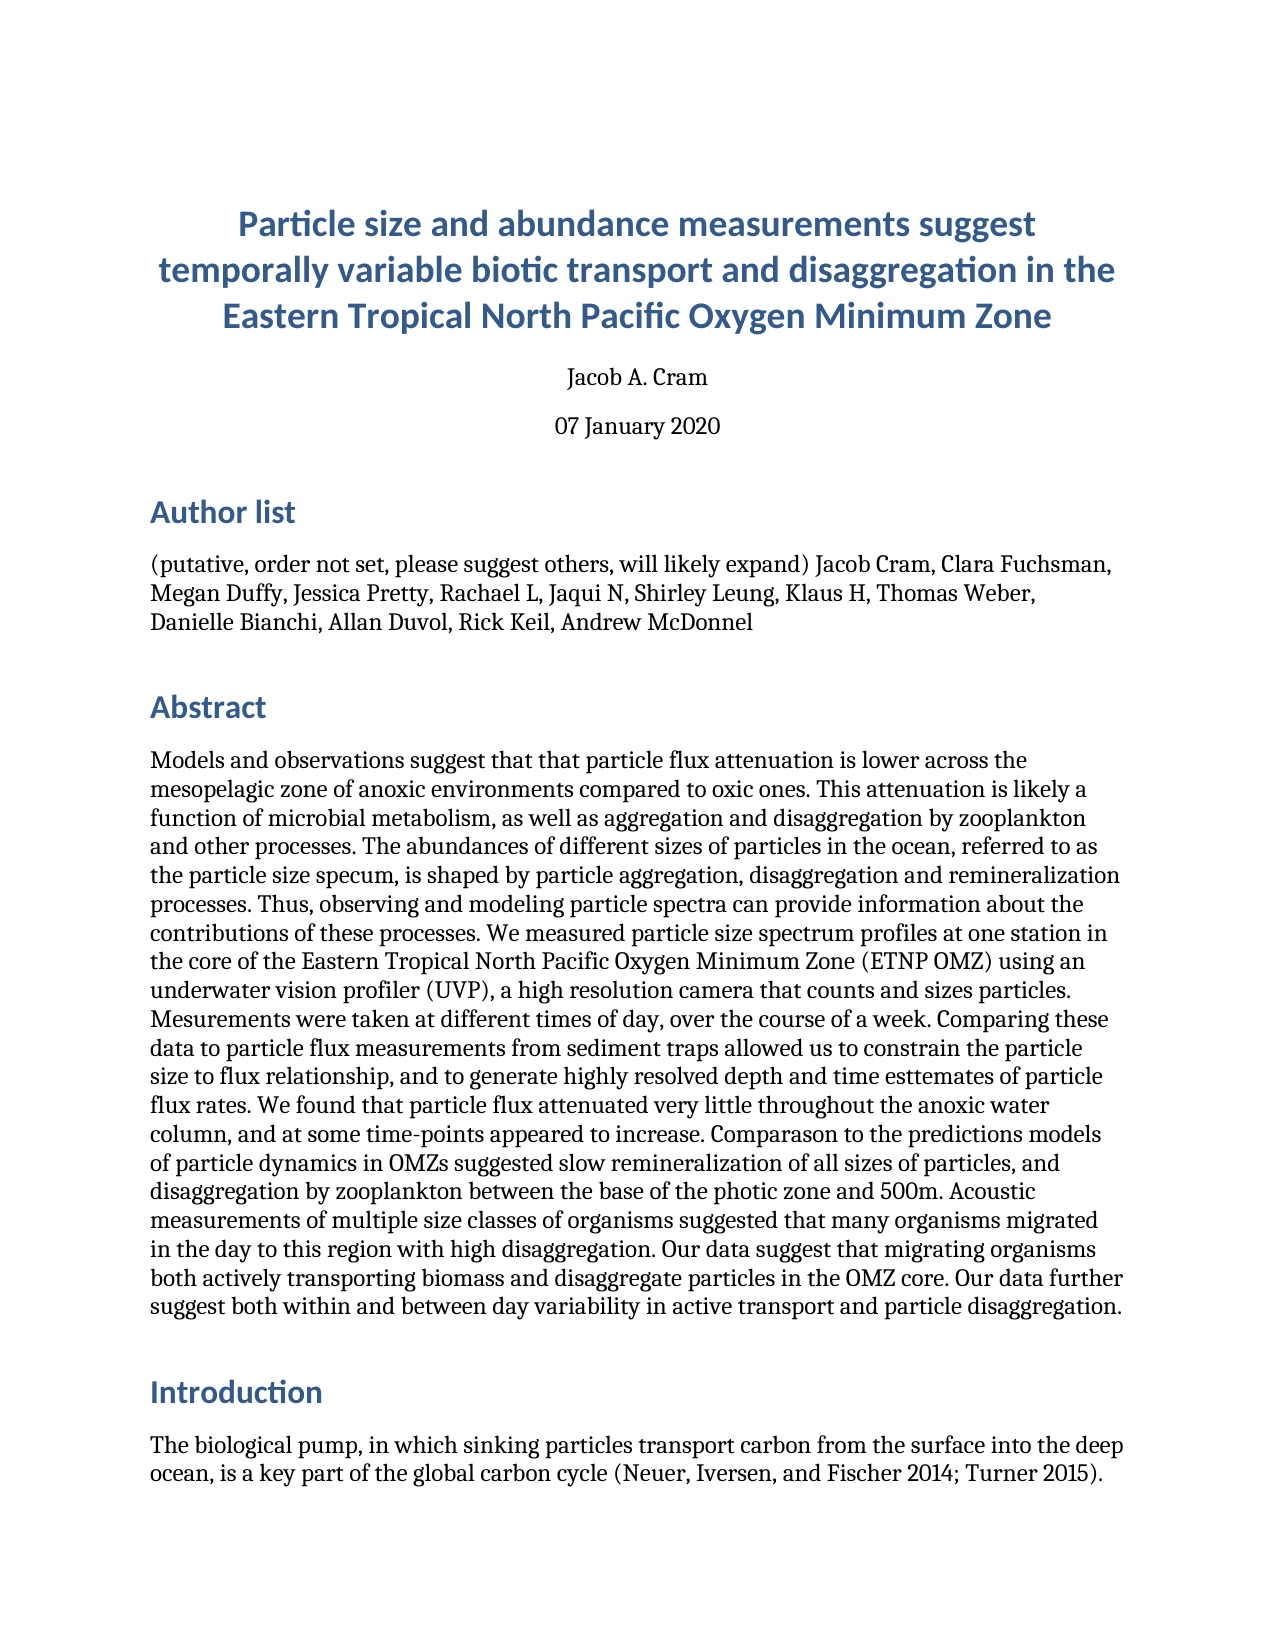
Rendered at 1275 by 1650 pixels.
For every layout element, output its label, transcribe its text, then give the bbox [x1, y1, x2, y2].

subtitle Introduction [150, 1371, 1125, 1412]
subtitle Abstract [150, 687, 1125, 727]
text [150, 1431, 1125, 1488]
text Models and observations suggest that that particle flux attenuation is lower across the mesopelagic zone of anoxic environments compared to oxic ones. This attenuation is likely a function of microbial metabolism, as well as aggregation and disaggregation by zooplankton and other processes. The abundances of different sizes of particles in the ocean, referred to as the particle size specum, is shaped by particle aggregation, disaggregation and remineralization processes. Thus, observing and modeling particle spectra can provide information about the contributions of these processes. We measured particle size spectrum profiles at one station in the core of the Eastern Tropical North Pacific Oxygen Minimum Zone (ETNP OMZ) using an underwater vision profiler (UVP), a high resolution camera that counts and sizes particles. Mesurements were taken at different times of day, over the course of a week. Comparing these data to particle flux measurements from sediment traps allowed us to constrain the particle size to flux relationship, and to generate highly resolved depth and time esttemates of particle flux rates. We found that particle flux attenuated very little throughout the anoxic water column, and at some time-points appeared to increase. Comparason to the predictions models of particle dynamics in OMZs suggested slow remineralization of all sizes of particles, and disaggregation by zooplankton between the base of the photic zone and 500m. Acoustic measurements of multiple size classes of organisms suggested that many organisms migrated in the day to this region with high disaggregation. Our data suggest that migrating organisms both actively transporting biomass and disaggregate particles in the OMZ core. Our data further suggest both within and between day variability in active transport and particle disaggregation. [150, 746, 1125, 1321]
text Jacob A. Cram [150, 362, 1125, 391]
text (putative, order not set, please suggest others, will likely expand) Jacob Cram, Clara Fuchsman, Megan Duffy, Jessica Pretty, Rachael L, Jaqui N, Shirley Leung, Klaus H, Thomas Weber, Danielle Bianchi, Allan Duvol, Rick Keil, Andrew McDonnel [150, 550, 1125, 637]
text 07 January 2020 [150, 412, 1125, 441]
subtitle Author list [150, 491, 1125, 532]
title Particle size and abundance measurements suggest temporally variable biotic transport and disaggregation in the Eastern Tropical North Pacific Oxygen Minimum Zone [150, 200, 1125, 337]
